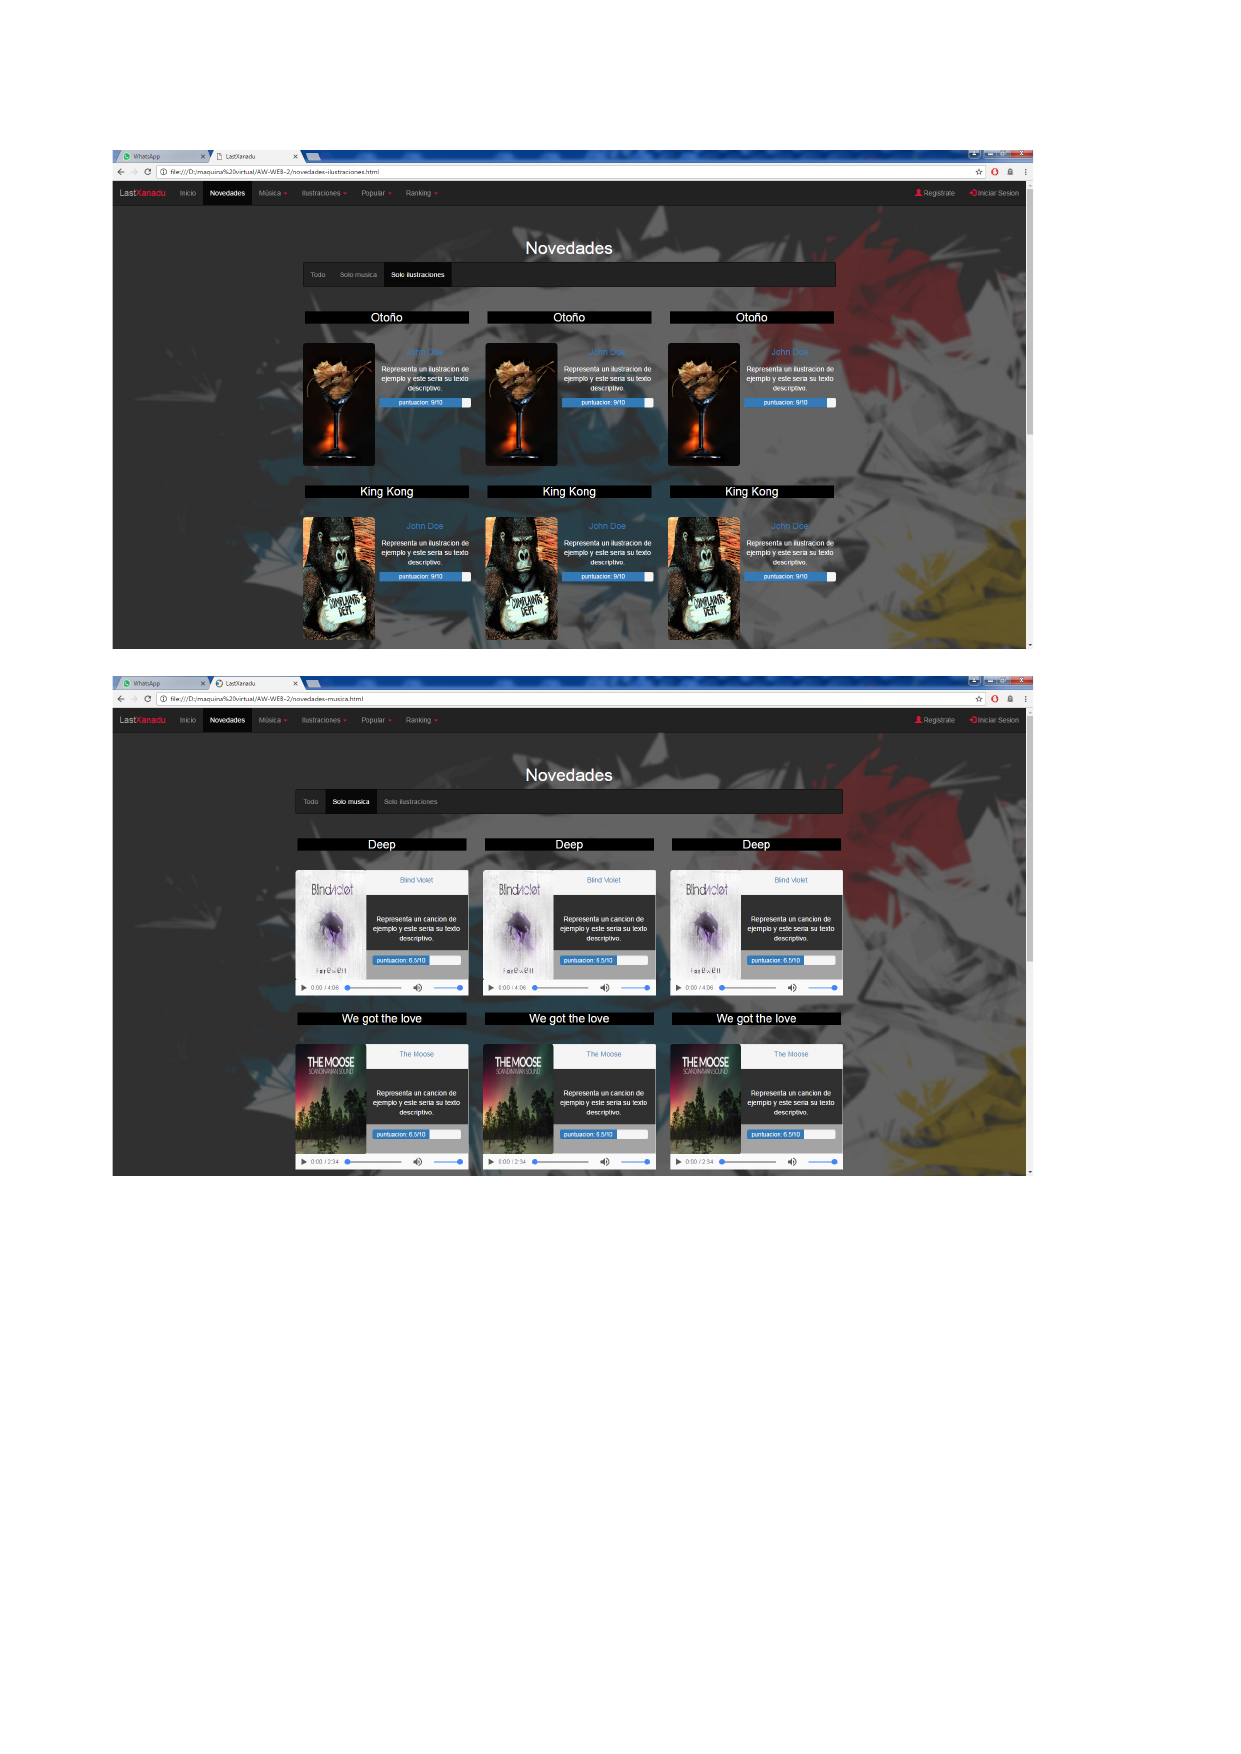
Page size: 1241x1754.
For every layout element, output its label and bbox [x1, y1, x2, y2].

picture [112, 676, 1034, 1176]
picture [112, 150, 1034, 649]
